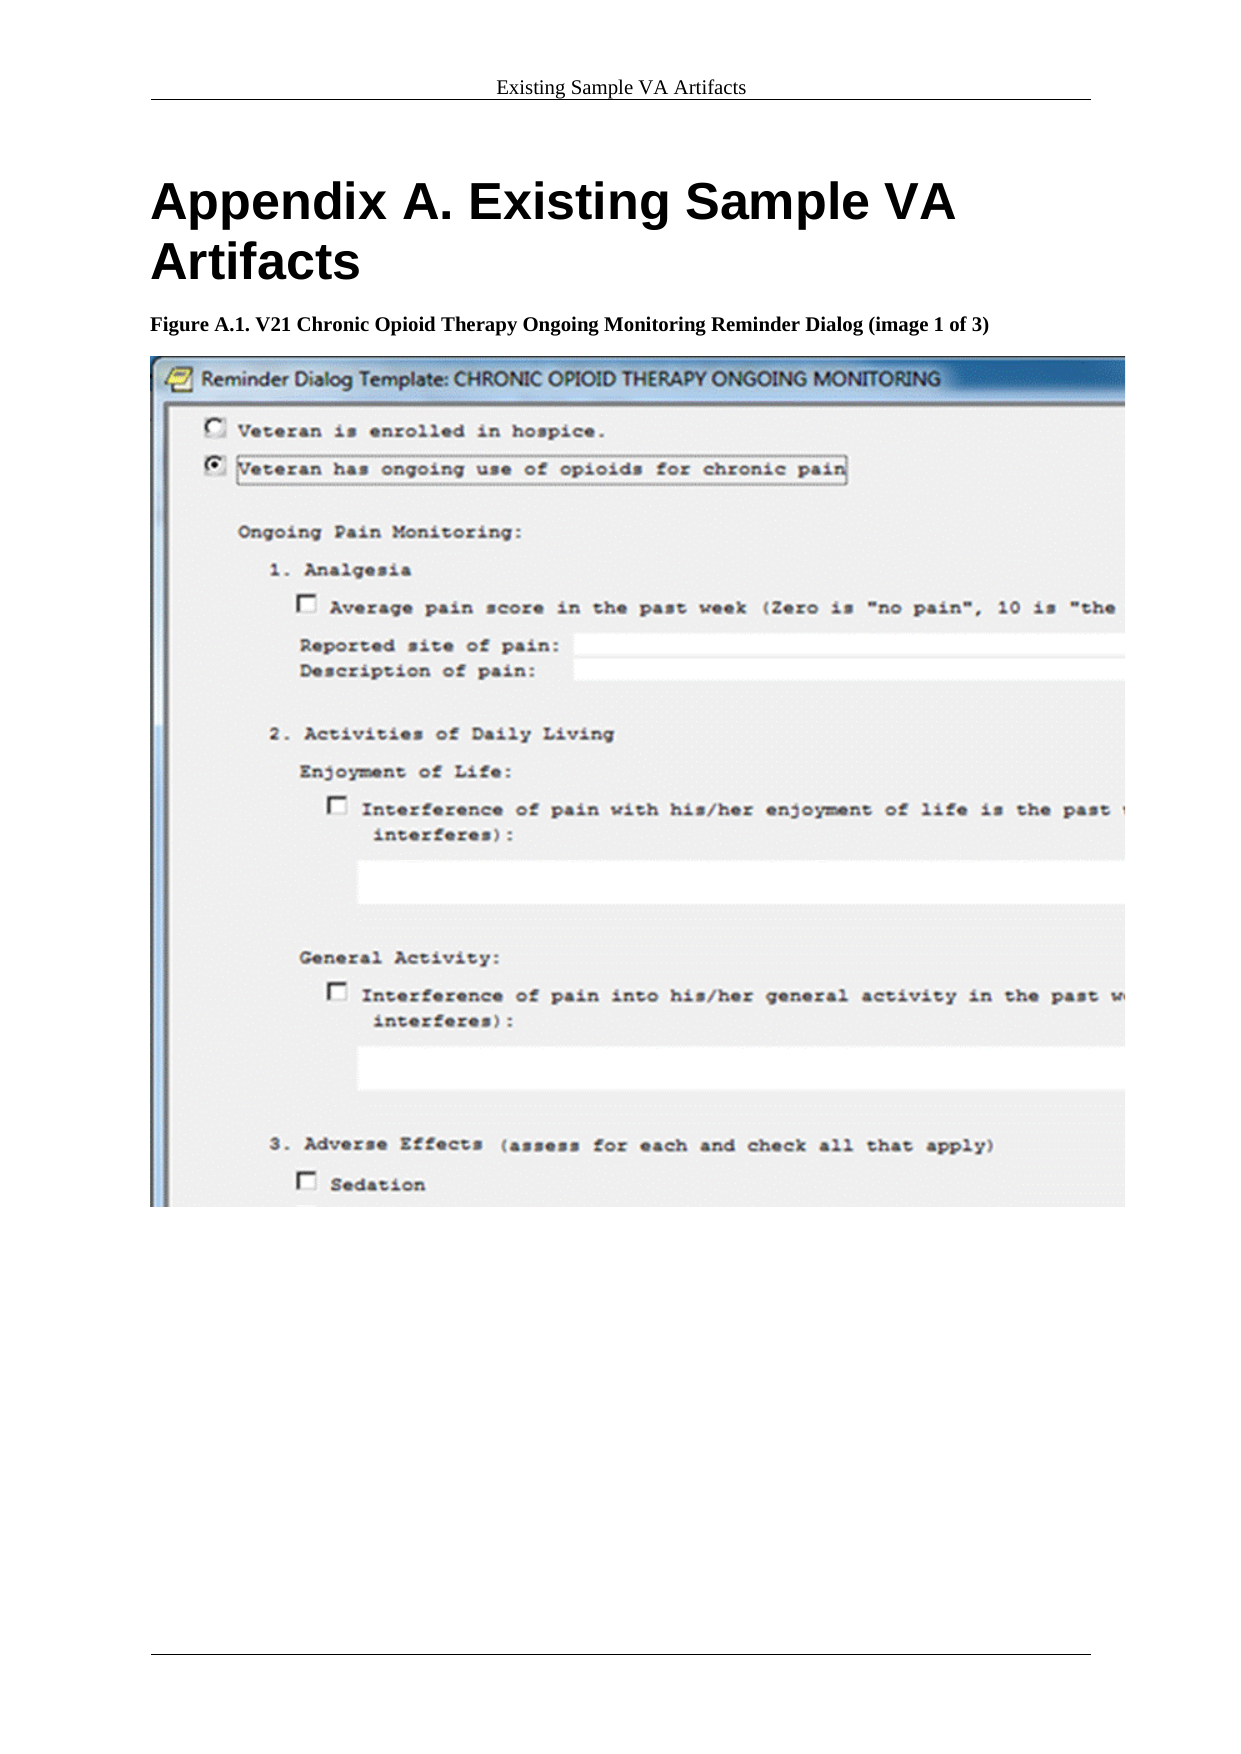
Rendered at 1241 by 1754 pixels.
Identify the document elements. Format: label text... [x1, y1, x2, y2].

text Appendix A. Existing Sample VA Artifacts [150, 171, 1090, 291]
text Figure A.1. V21 Chronic Opioid Therapy Ongoing Monitoring Reminder Dialog (image 1 of 3) [150, 311, 1090, 336]
picture [150, 356, 1125, 1207]
